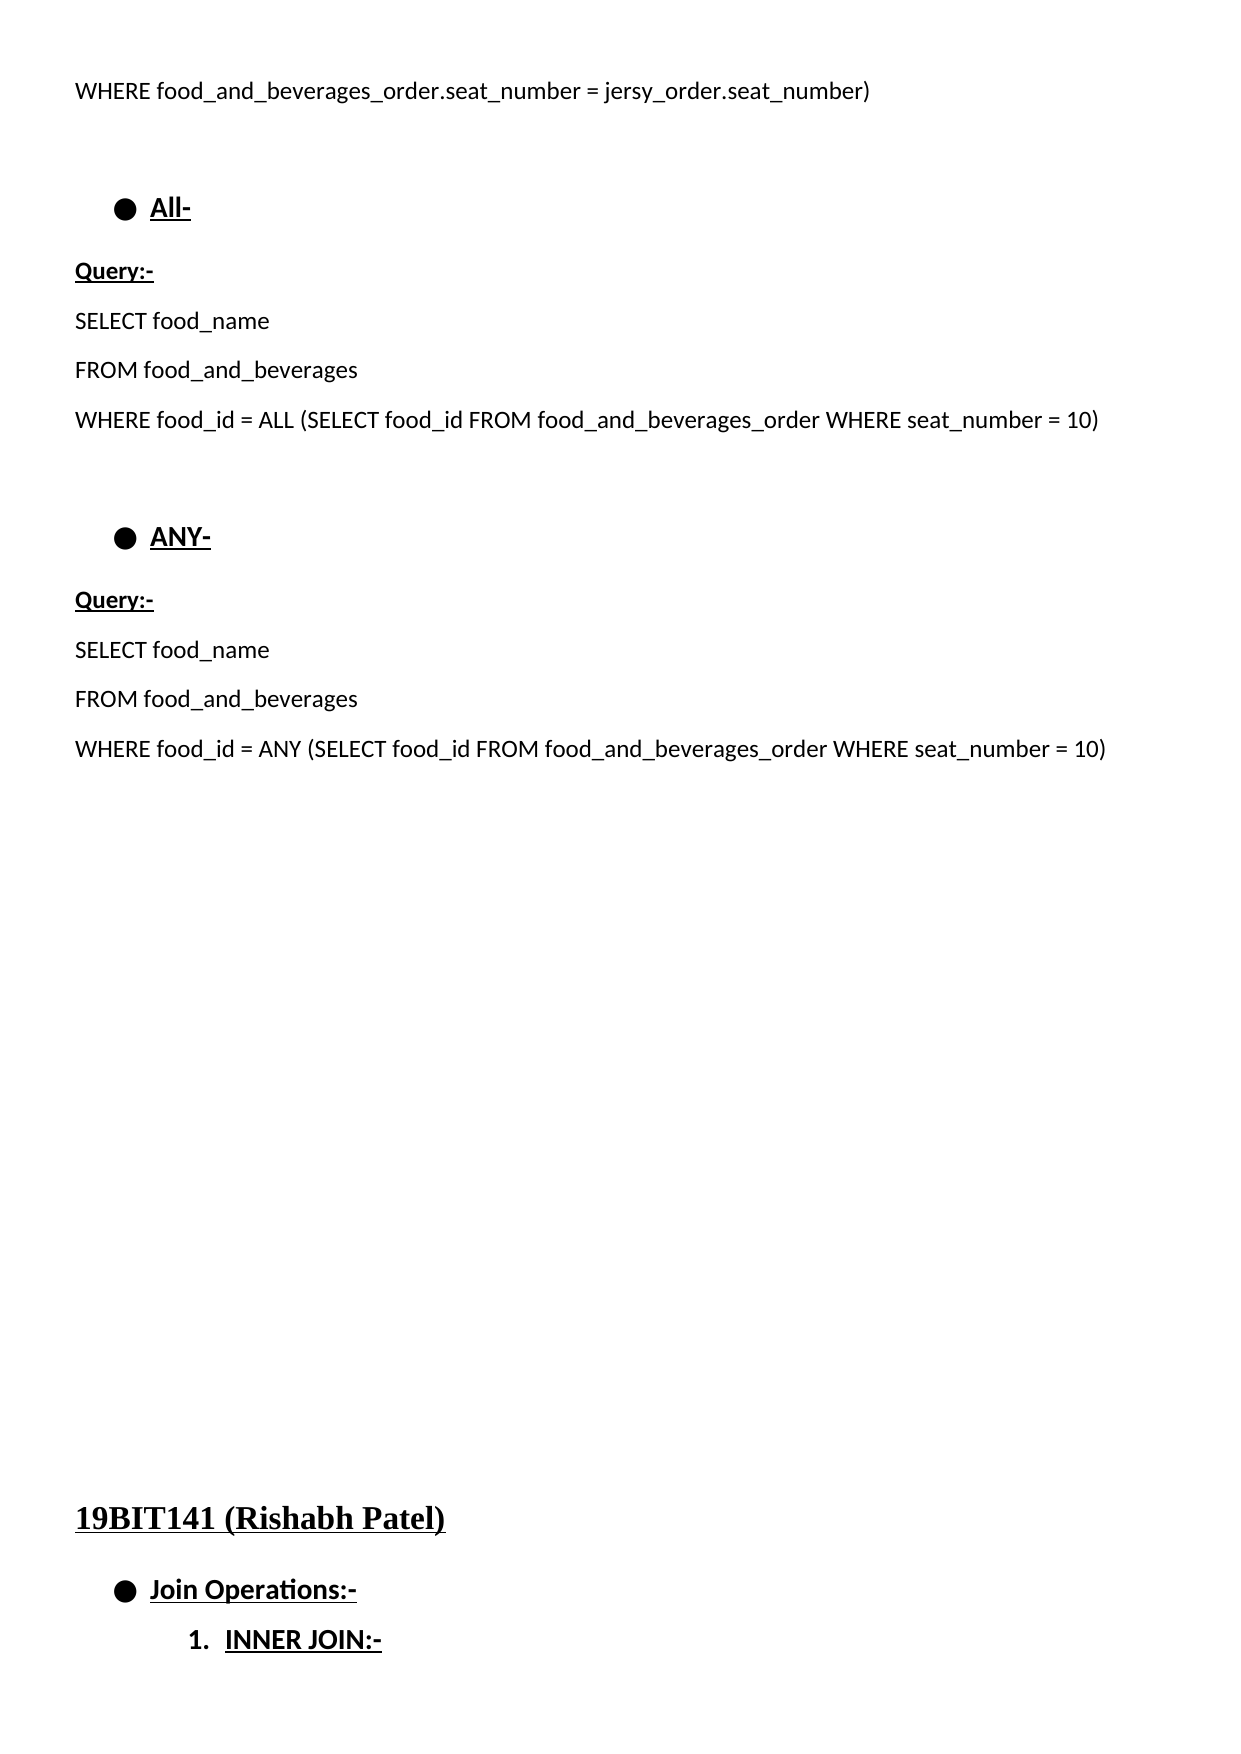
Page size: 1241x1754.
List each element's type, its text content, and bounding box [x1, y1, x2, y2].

text FROM food_and_beverages [75, 354, 1165, 385]
list Join Operations:- [112, 1556, 1165, 1616]
text WHERE food_id = ANY (SELECT food_id FROM food_and_beverages_order WHERE seat_number = 10) [75, 733, 1165, 764]
text WHERE food_id = ALL (SELECT food_id FROM food_and_beverages_order WHERE seat_number = 10) [75, 404, 1165, 434]
text SELECT food_name [75, 305, 1165, 335]
text 19BIT141 (Rishabh Patel) [75, 1498, 1165, 1537]
text WHERE food_and_beverages_order.seat_number = jersy_order.seat_number) [75, 75, 1165, 106]
list ANY- [112, 503, 1165, 563]
text FROM food_and_beverages [75, 683, 1165, 714]
list INNER JOIN:- [187, 1621, 1165, 1656]
text Query:- [75, 255, 1165, 286]
list All- [112, 174, 1165, 234]
text Query:- [75, 584, 1165, 615]
text SELECT food_name [75, 634, 1165, 664]
